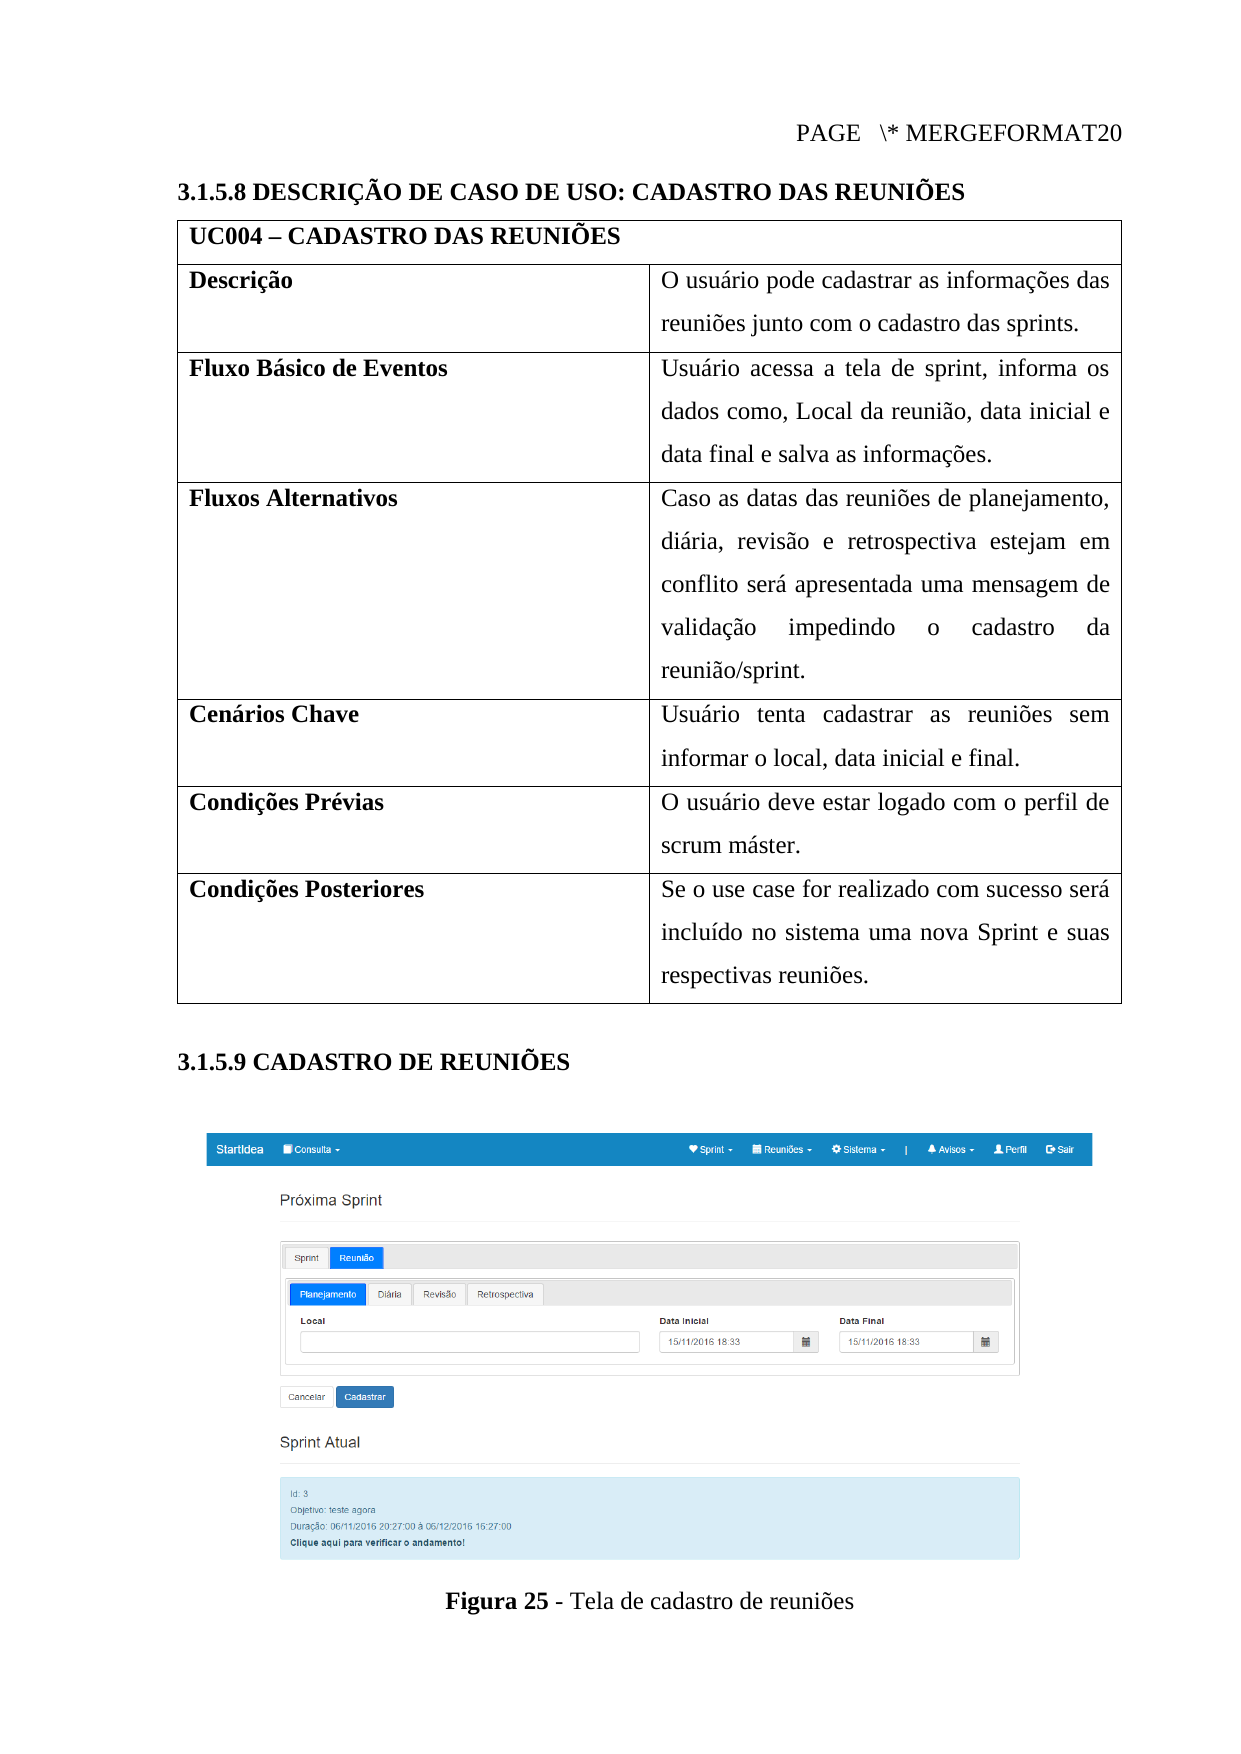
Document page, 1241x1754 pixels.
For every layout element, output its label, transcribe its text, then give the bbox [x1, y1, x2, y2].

table_cell O usuário deve estar logado com o perfil de scrum máster. [650, 787, 1121, 873]
table_cell Fluxos Alternativos [178, 483, 649, 698]
subtitle DESCRIÇÃO DE CASO DE USO: CADASTRO DAS REUNIÕES [177, 177, 1122, 206]
table_cell Caso as datas das reuniões de planejamento, diária, revisão e retrospectiva estejam em conflito será apresentada uma mensagem de validação impedindo o cadastro da reunião/sprint. [650, 483, 1121, 698]
table_cell Fluxo Básico de Eventos [178, 353, 649, 482]
picture [206, 1133, 1093, 1572]
table_cell Usuário tenta cadastrar as reuniões sem informar o local, data inicial e final. [650, 700, 1121, 786]
table_header UC004 – CADASTRO DAS REUNIÕES [178, 221, 1121, 264]
table_cell Cenários Chave [178, 700, 649, 786]
table_cell Se o use case for realizado com sucesso será incluído no sistema uma nova Sprint e suas respectivas reuniões. [650, 874, 1121, 1003]
subtitle CADASTRO DE REUNIÕES [177, 1047, 1122, 1076]
table_cell Descrição [178, 265, 649, 352]
table_cell Usuário acessa a tela de sprint, informa os dados como, Local da reunião, data inicial e data final e salva as informações. [650, 353, 1121, 482]
table_cell Condições Posteriores [178, 874, 649, 1003]
text Figura 25 - Tela de cadastro de reuniões [177, 1586, 1122, 1615]
table_cell Condições Prévias [178, 787, 649, 873]
table_cell O usuário pode cadastrar as informações das reuniões junto com o cadastro das sprints. [650, 265, 1121, 352]
